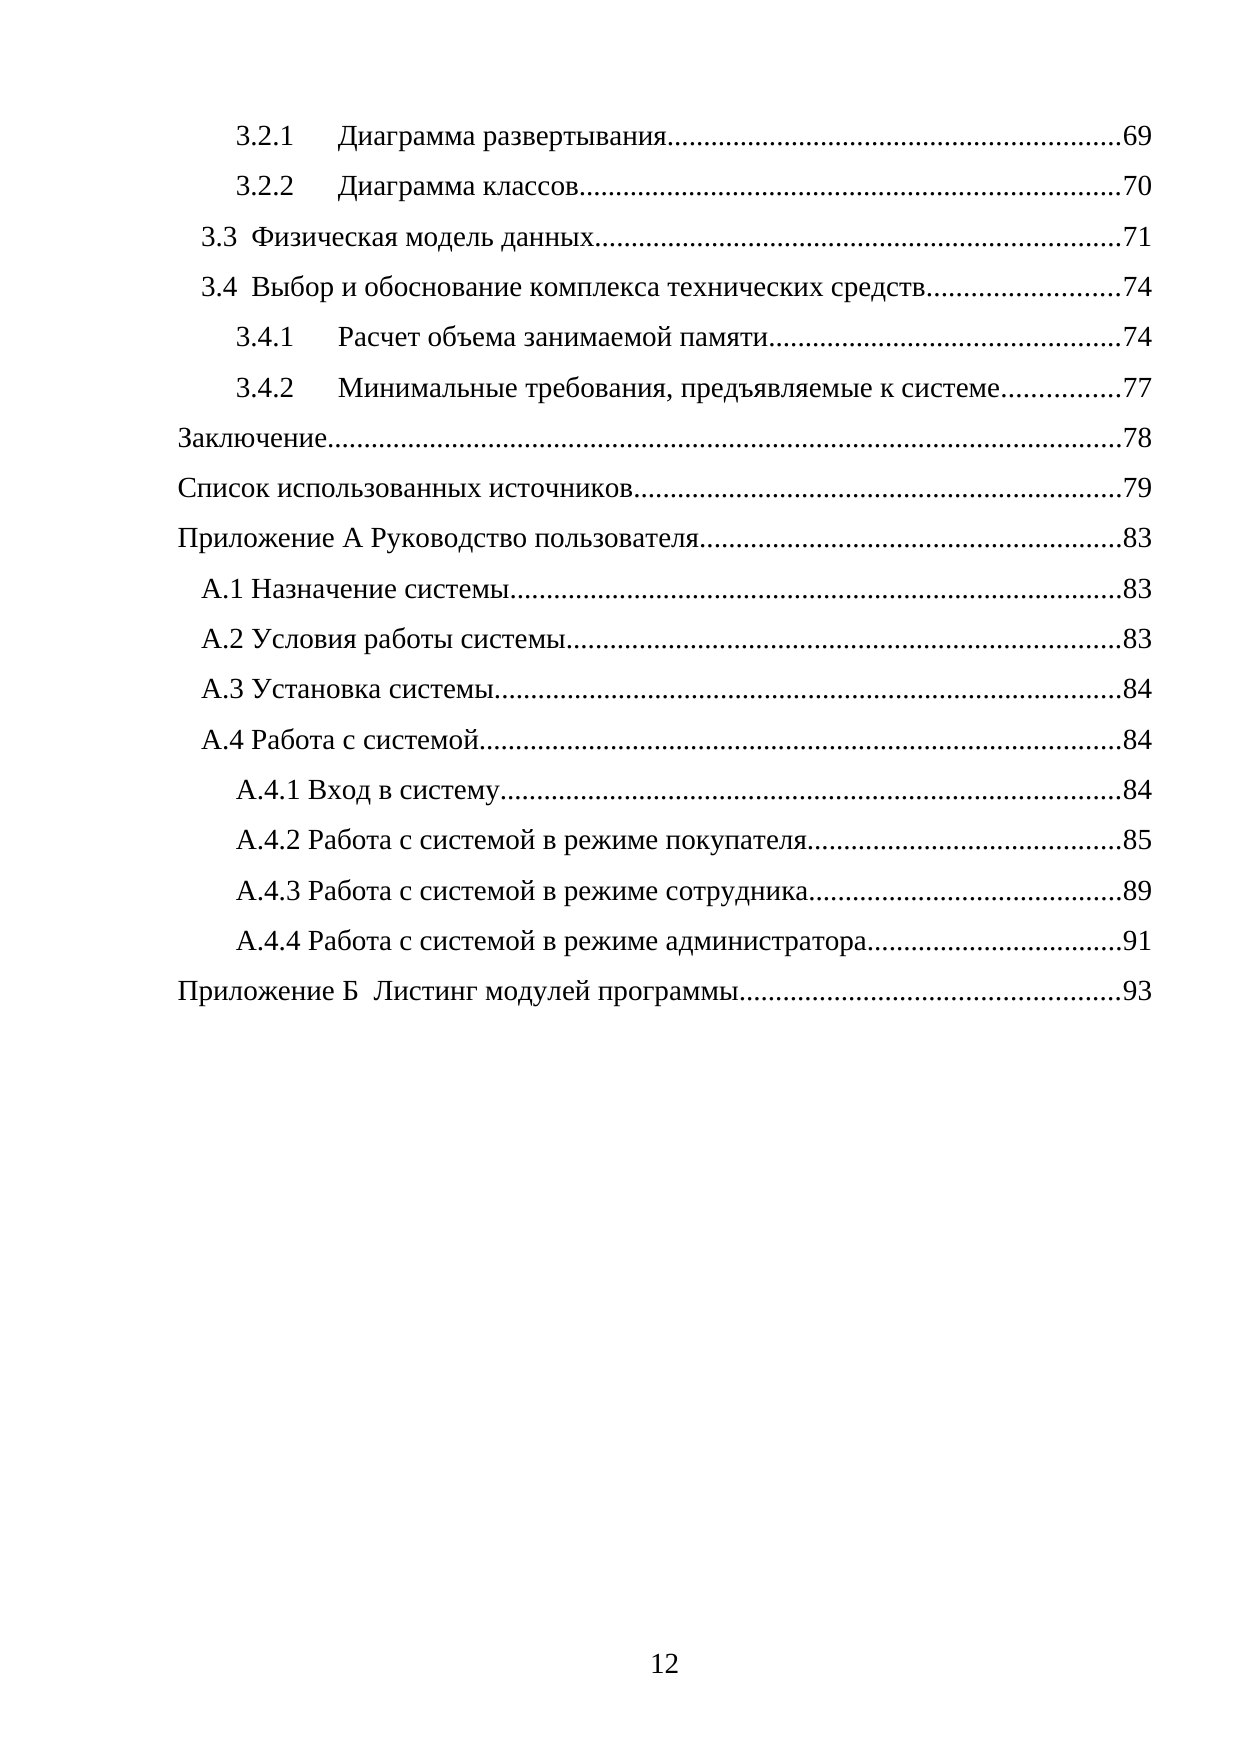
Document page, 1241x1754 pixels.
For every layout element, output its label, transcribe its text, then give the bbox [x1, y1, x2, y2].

text А.1 Назначение системы 83 [201, 571, 1152, 604]
text 3.2.1 Диаграмма развертывания 69 [236, 118, 1152, 152]
text А.4.2 Работа с системой в режиме покупателя 85 [236, 822, 1152, 856]
text Приложение А Руководство пользователя 83 [177, 521, 1152, 554]
text А.4.3 Работа с системой в режиме сотрудника 89 [236, 873, 1152, 906]
text 3.3 Физическая модель данных 71 [201, 219, 1152, 252]
text А.4.1 Вход в систему 84 [236, 772, 1152, 806]
text 3.4 Выбор и обоснование комплекса технических средств 74 [201, 269, 1152, 303]
text Приложение Б Листинг модулей программы 93 [177, 973, 1152, 1007]
text А.3 Установка системы 84 [201, 672, 1152, 705]
text Заключение 78 [177, 420, 1152, 453]
text 3.2.2 Диаграмма классов 70 [236, 168, 1152, 202]
text А.2 Условия работы системы 83 [201, 621, 1152, 655]
text А.4.4 Работа с системой в режиме администратора 91 [236, 923, 1152, 957]
text А.4 Работа с системой 84 [201, 722, 1152, 755]
text 3.4.2 Минимальные требования, предъявляемые к системе 77 [236, 370, 1152, 403]
text 3.4.1 Расчет объема занимаемой памяти 74 [236, 319, 1152, 353]
text Список использованных источников 79 [177, 470, 1152, 504]
